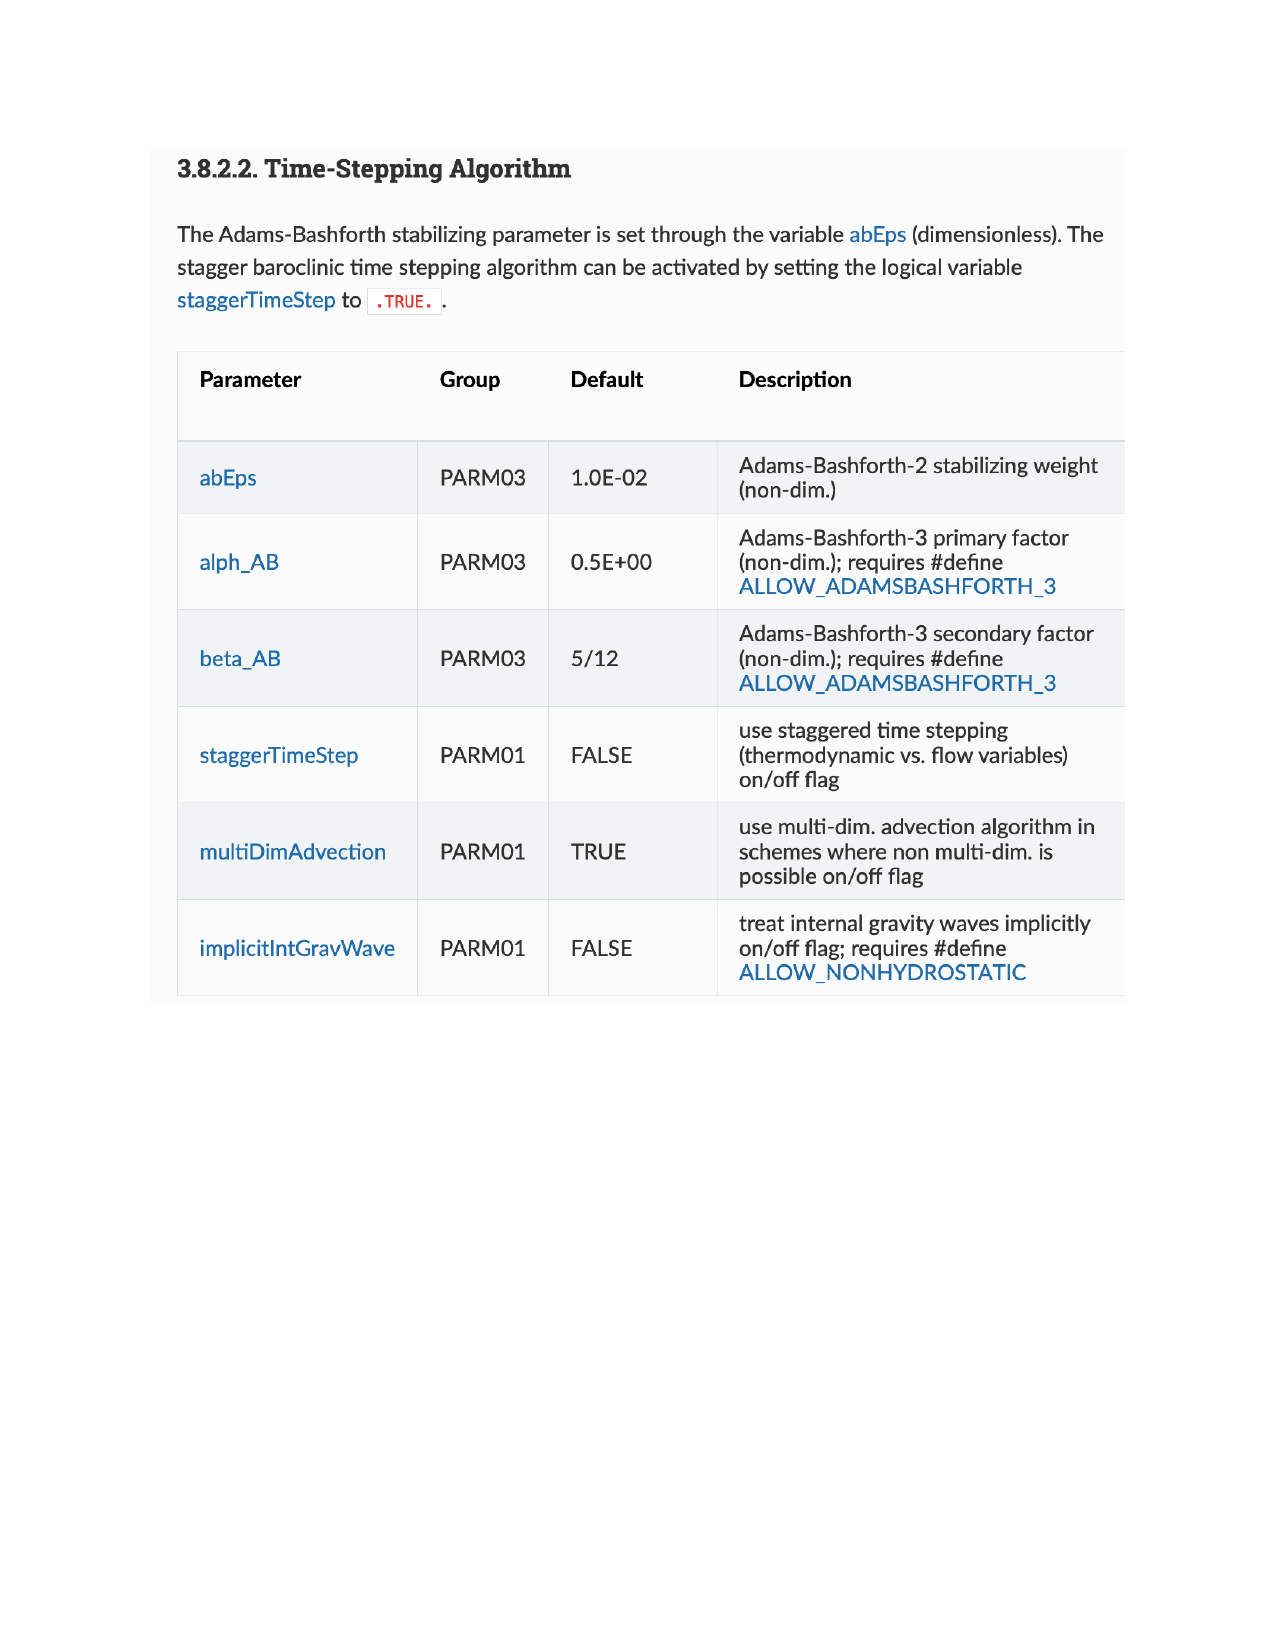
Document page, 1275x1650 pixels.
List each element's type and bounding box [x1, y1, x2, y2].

picture [150, 150, 1125, 1002]
